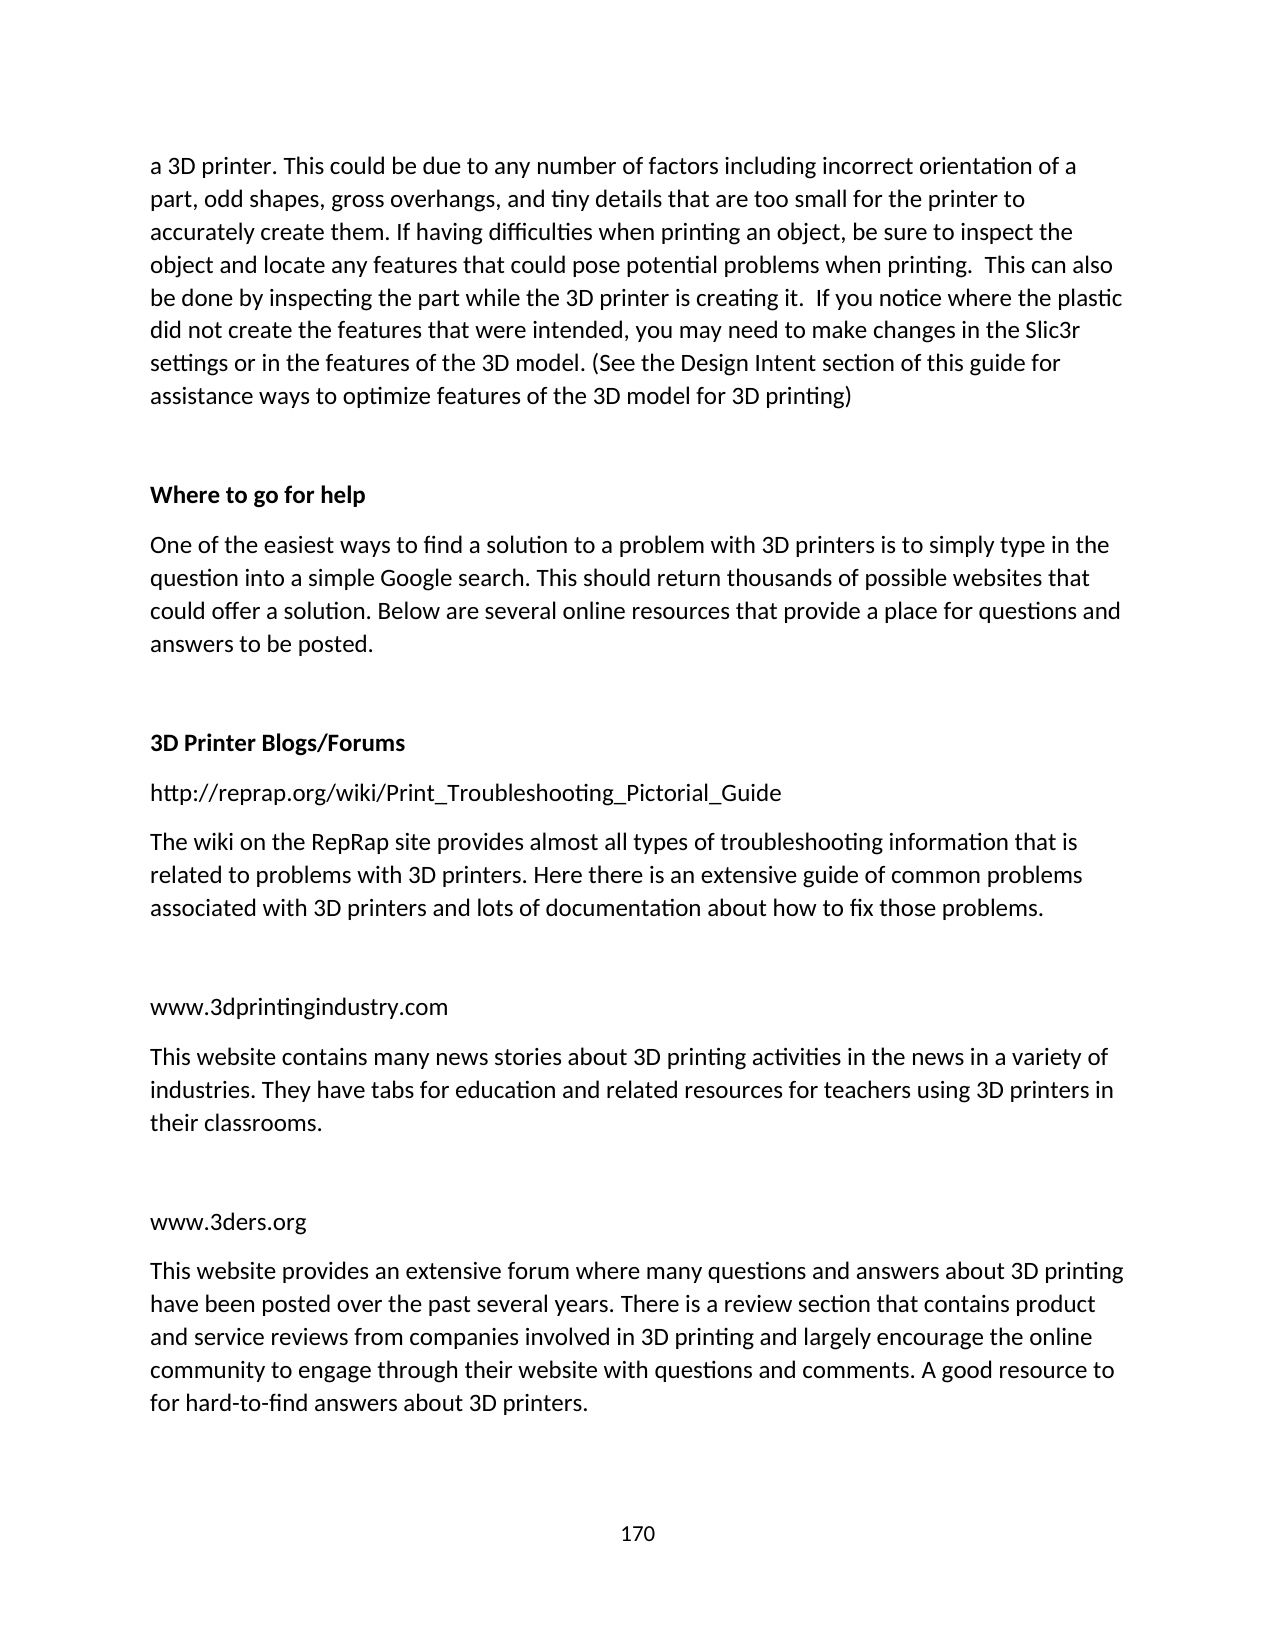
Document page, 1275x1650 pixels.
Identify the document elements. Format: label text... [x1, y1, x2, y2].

text www.3ders.org [150, 1206, 1125, 1236]
text This website contains many news stories about 3D printing activities in the news in a variety of industries. They have tabs for education and related resources for teachers using 3D printers in their classrooms. [150, 1041, 1125, 1137]
text One of the easiest ways to find a solution to a problem with 3D printers is to simply type in the question into a simple Google search. This should return thousands of possible websites that could offer a solution. Below are several online resources that provide a place for questions and answers to be posted. [150, 529, 1125, 658]
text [150, 150, 1125, 411]
text This website provides an extensive forum where many questions and answers about 3D printing have been posted over the past several years. There is a review section that contains product and service reviews from companies involved in 3D printing and largely encourage the online community to engage through their website with questions and comments. A good resource to for hard-to-find answers about 3D printers. [150, 1255, 1125, 1418]
text The wiki on the RepRap site provides almost all types of troubleshooting information that is related to problems with 3D printers. Here there is an extensive guide of common problems associated with 3D printers and lots of documentation about how to fix those problems. [150, 826, 1125, 923]
text www.3dprintingindustry.com [150, 991, 1125, 1022]
text http://reprap.org/wiki/Print_Troubleshooting_Pictorial_Guide [150, 777, 1125, 807]
text 3D Printer Blogs/Forums [150, 727, 1125, 758]
text Where to go for help [150, 479, 1125, 510]
